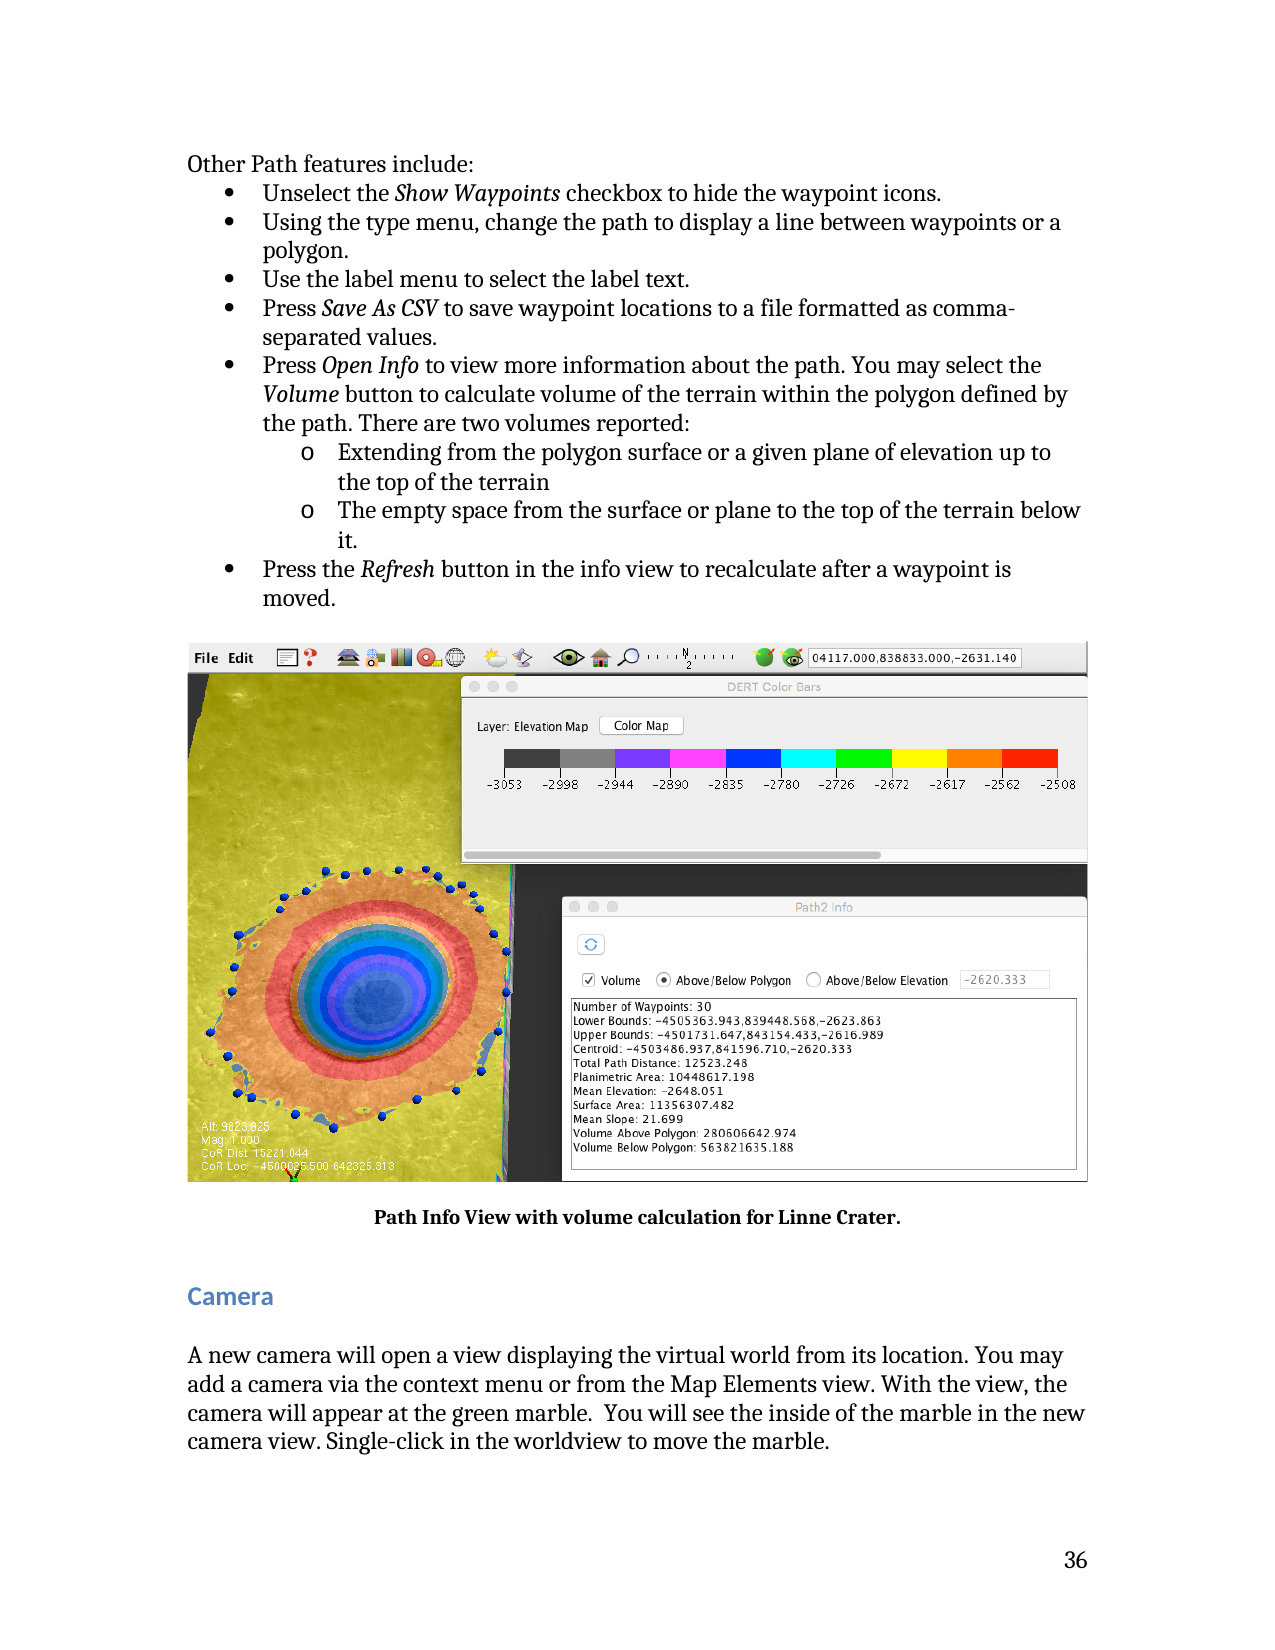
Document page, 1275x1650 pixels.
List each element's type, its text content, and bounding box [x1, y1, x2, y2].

list Press Save As CSV to save waypoint locations to a file formatted as comma- separated values. [225, 294, 1087, 351]
list The empty space from the surface or plane to the top of the terrain below it. [300, 496, 1087, 555]
list Extending from the polygon surface or a given plane of elevation up to the top of the terrain [300, 437, 1087, 496]
list Unselect the Show Waypoints checkbox to hide the waypoint icons. [225, 179, 1087, 207]
text Path Info View with volume calculation for Linne Crater. [187, 1206, 1087, 1229]
text Other Path features include: [187, 150, 1087, 179]
list Use the label menu to select the label text. [225, 265, 1087, 294]
list Press the Refresh button in the info view to recalculate after a waypoint is moved. [225, 555, 1087, 612]
picture [187, 641, 1088, 1182]
list Using the type menu, change the path to display a line between waypoints or a polygon. [225, 207, 1087, 265]
list Press Open Info to view more information about the path. You may select the Volume button to calculate volume of the terrain within the polygon defined by the path. There are two volumes reported: [225, 351, 1087, 437]
subtitle Camera [187, 1279, 1087, 1312]
text A new camera will open a view displaying the virtual world from its location. You may add a camera via the context menu or from the Map Elements view. With the view, the camera will appear at the green marble. You will see the inside of the marble in the new camera view. Single-click in the worldview to move the marble. [187, 1341, 1087, 1456]
